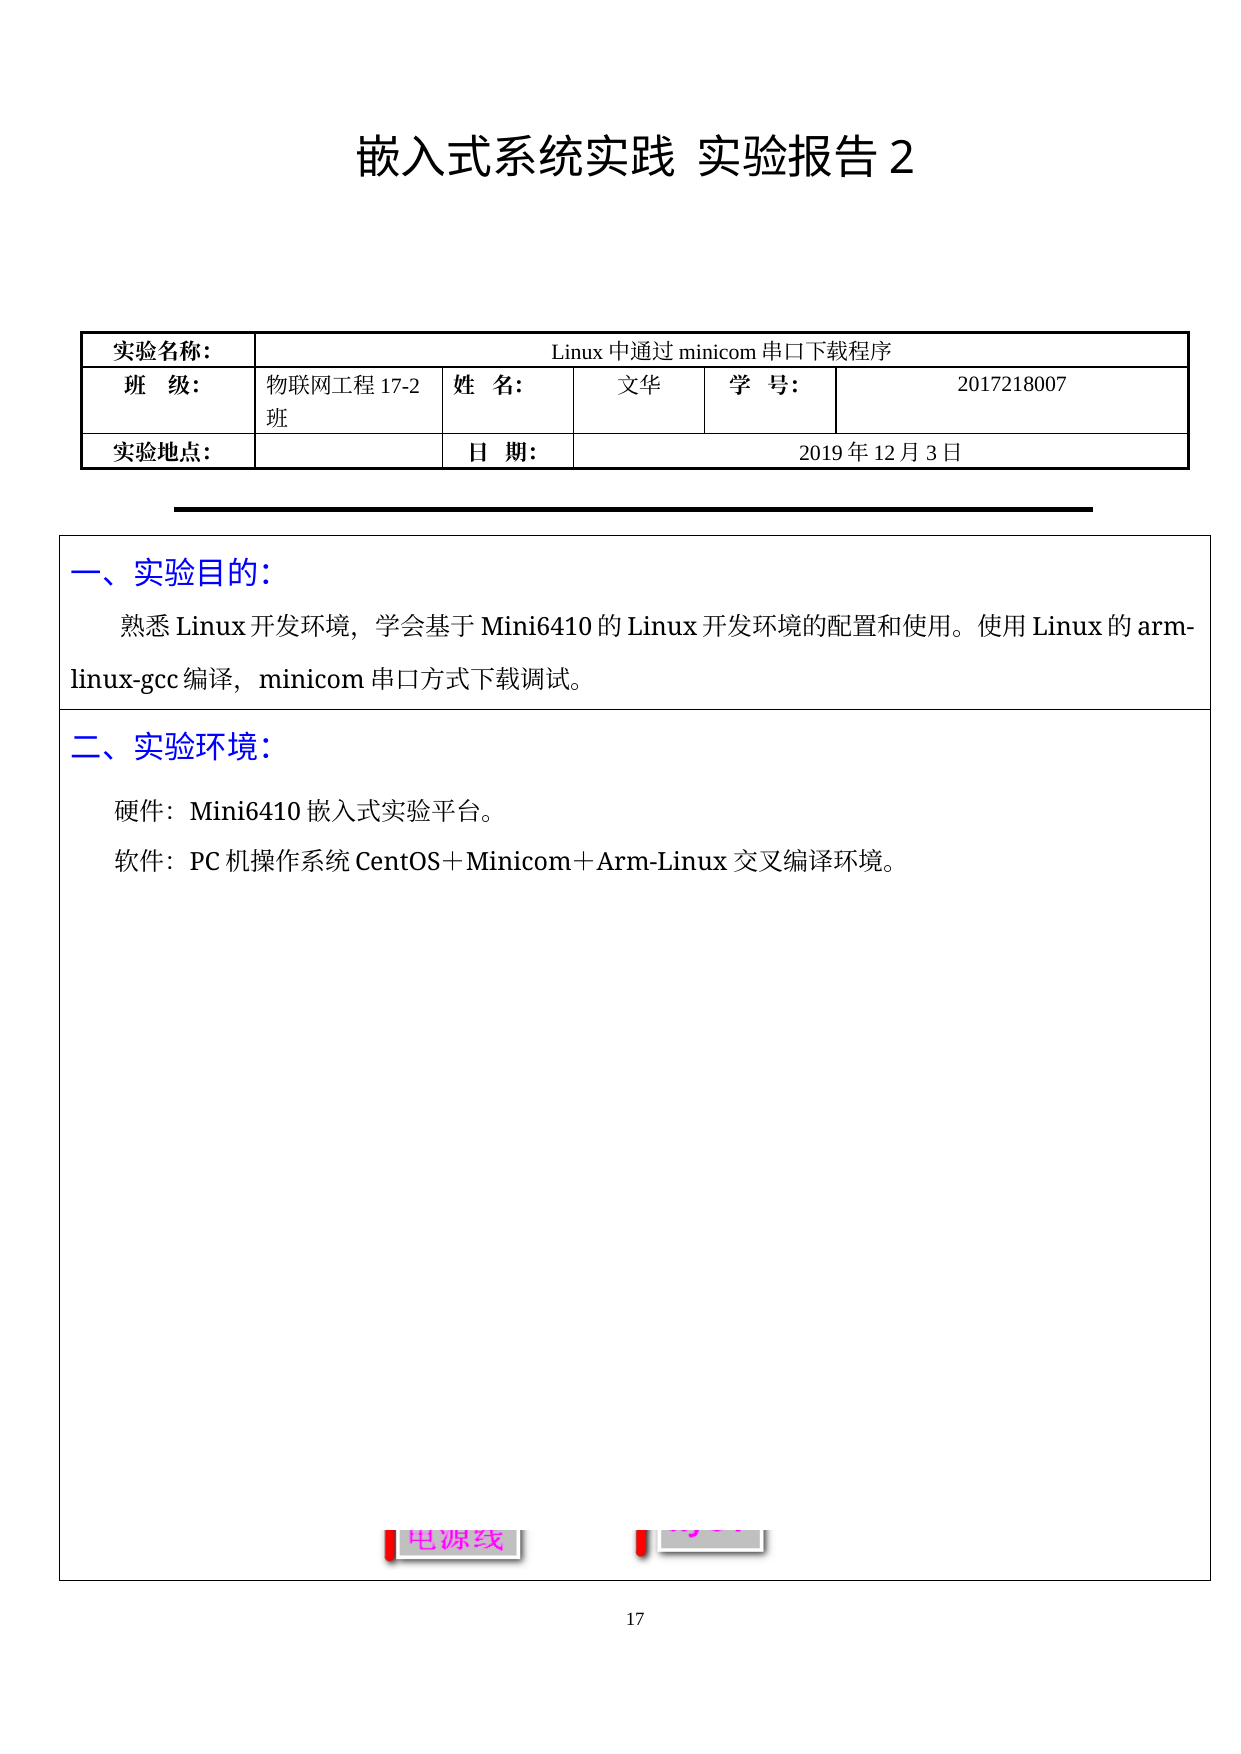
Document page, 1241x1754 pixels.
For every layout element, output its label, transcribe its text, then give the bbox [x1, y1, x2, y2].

table_cell [256, 434, 442, 467]
table_header Linux 中通过minicom串口下载程序 [256, 334, 1187, 366]
table_cell 学 号： [705, 368, 835, 433]
table_header 实验名称： [83, 334, 254, 366]
table_cell 日 期： [443, 434, 573, 467]
table_cell 实验地点： [83, 434, 254, 467]
table_cell 物联网工程17-2班 [256, 368, 442, 433]
picture [224, 1530, 1090, 1570]
table_cell 姓 名： [443, 368, 573, 433]
table_header 一、实验目的： 熟悉Linux开发环境，学会基于Mini6410的Linux开发环境的配置和使用。使用Linux的arm-linux-gcc编译，minicom串口方式下载调试。 [60, 536, 1210, 709]
subtitle 嵌入式系统实践 实验报告2 [118, 105, 1152, 202]
table_cell 文华 [574, 368, 704, 433]
table_cell 2019年12月3日 [574, 434, 1187, 467]
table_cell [60, 710, 1210, 1580]
table_cell 2017218007 [837, 368, 1187, 433]
table_cell 班 级： [83, 368, 254, 433]
